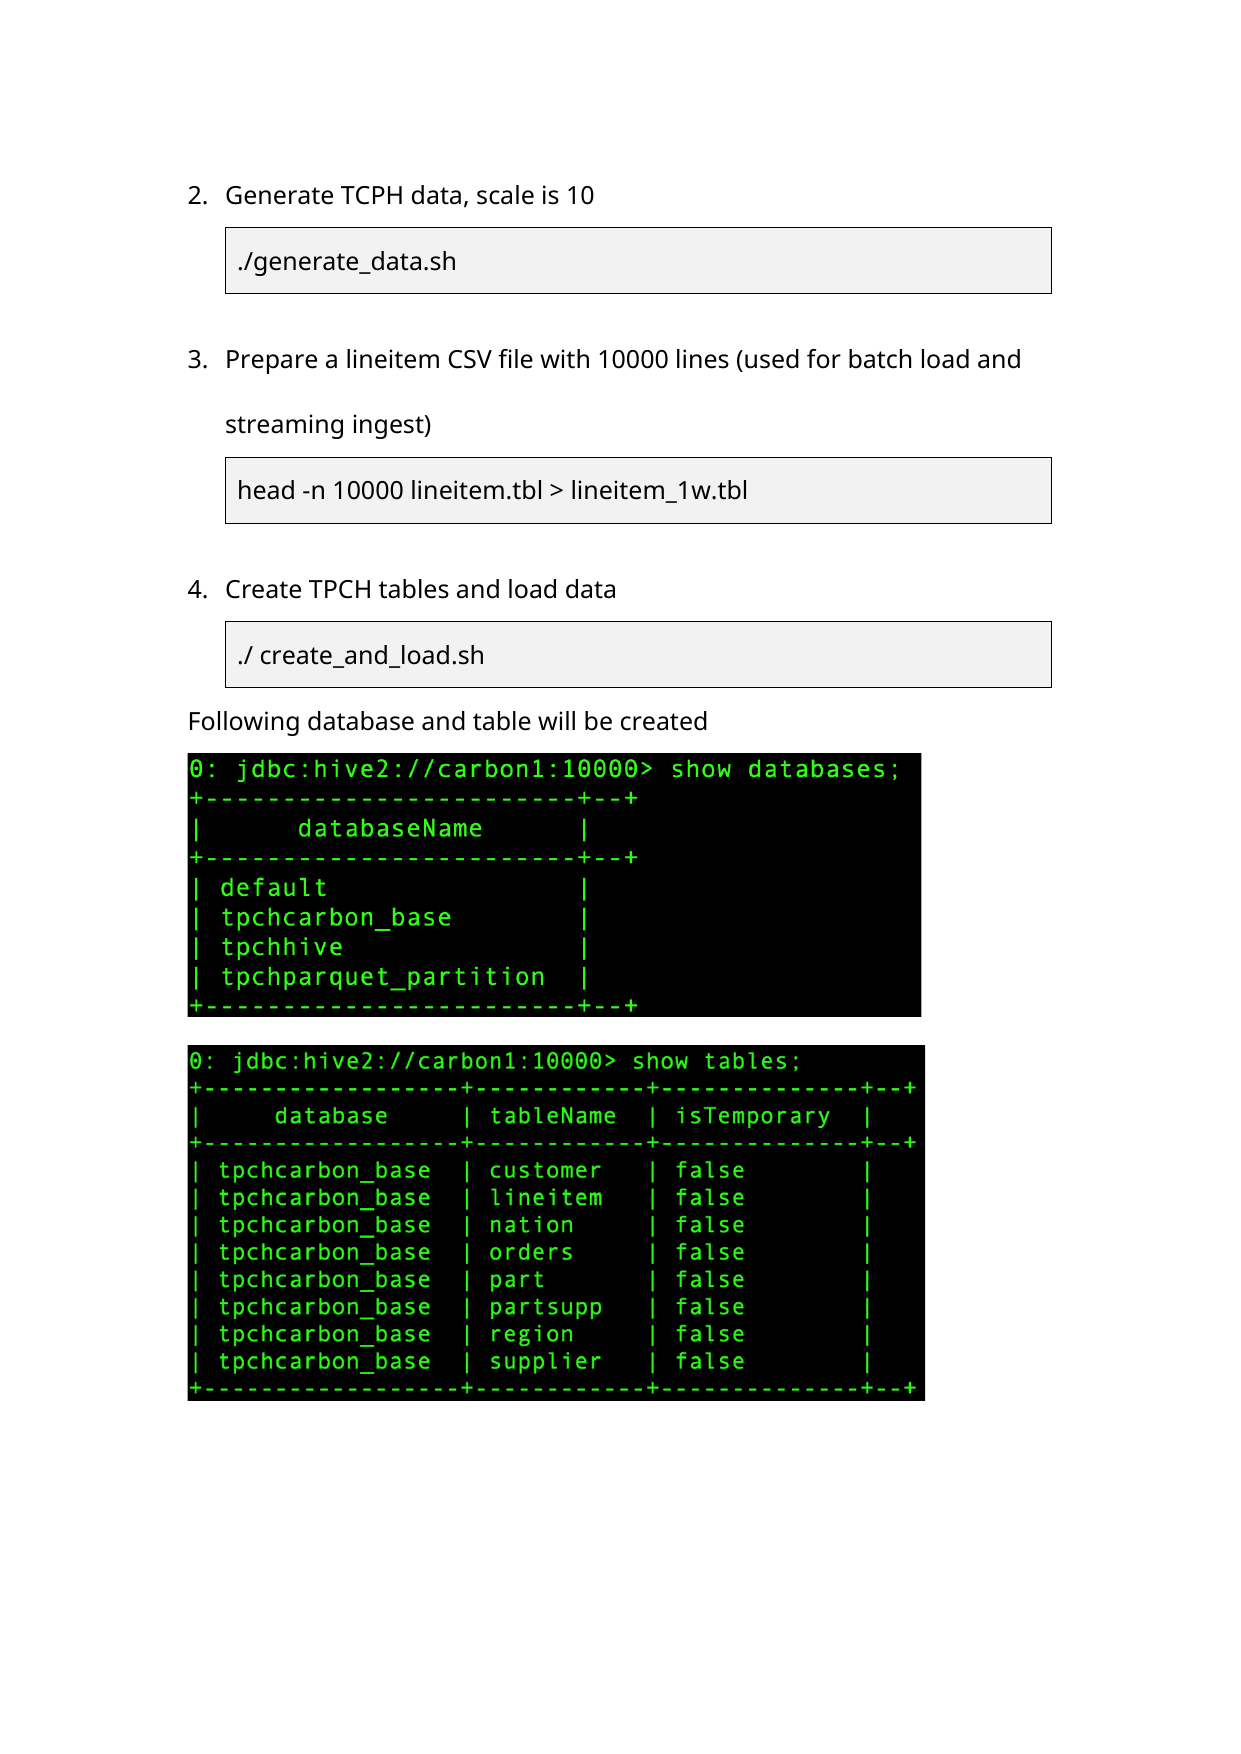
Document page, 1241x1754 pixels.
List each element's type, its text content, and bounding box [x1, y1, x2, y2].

list Create TPCH tables and load data [187, 556, 1053, 621]
table_header ./generate_data.sh [226, 228, 1051, 293]
table_header head -n 10000 lineitem.tbl > lineitem_1w.tbl [226, 458, 1051, 523]
table_header ./ create_and_load.sh [226, 622, 1051, 687]
text Following database and table will be created [187, 688, 1053, 753]
list Generate TCPH data, scale is 10 [187, 162, 1053, 227]
picture [187, 753, 922, 1017]
picture [187, 1045, 926, 1401]
list Prepare a lineitem CSV file with 10000 lines (used for batch load and streaming ingest) [187, 327, 1053, 457]
